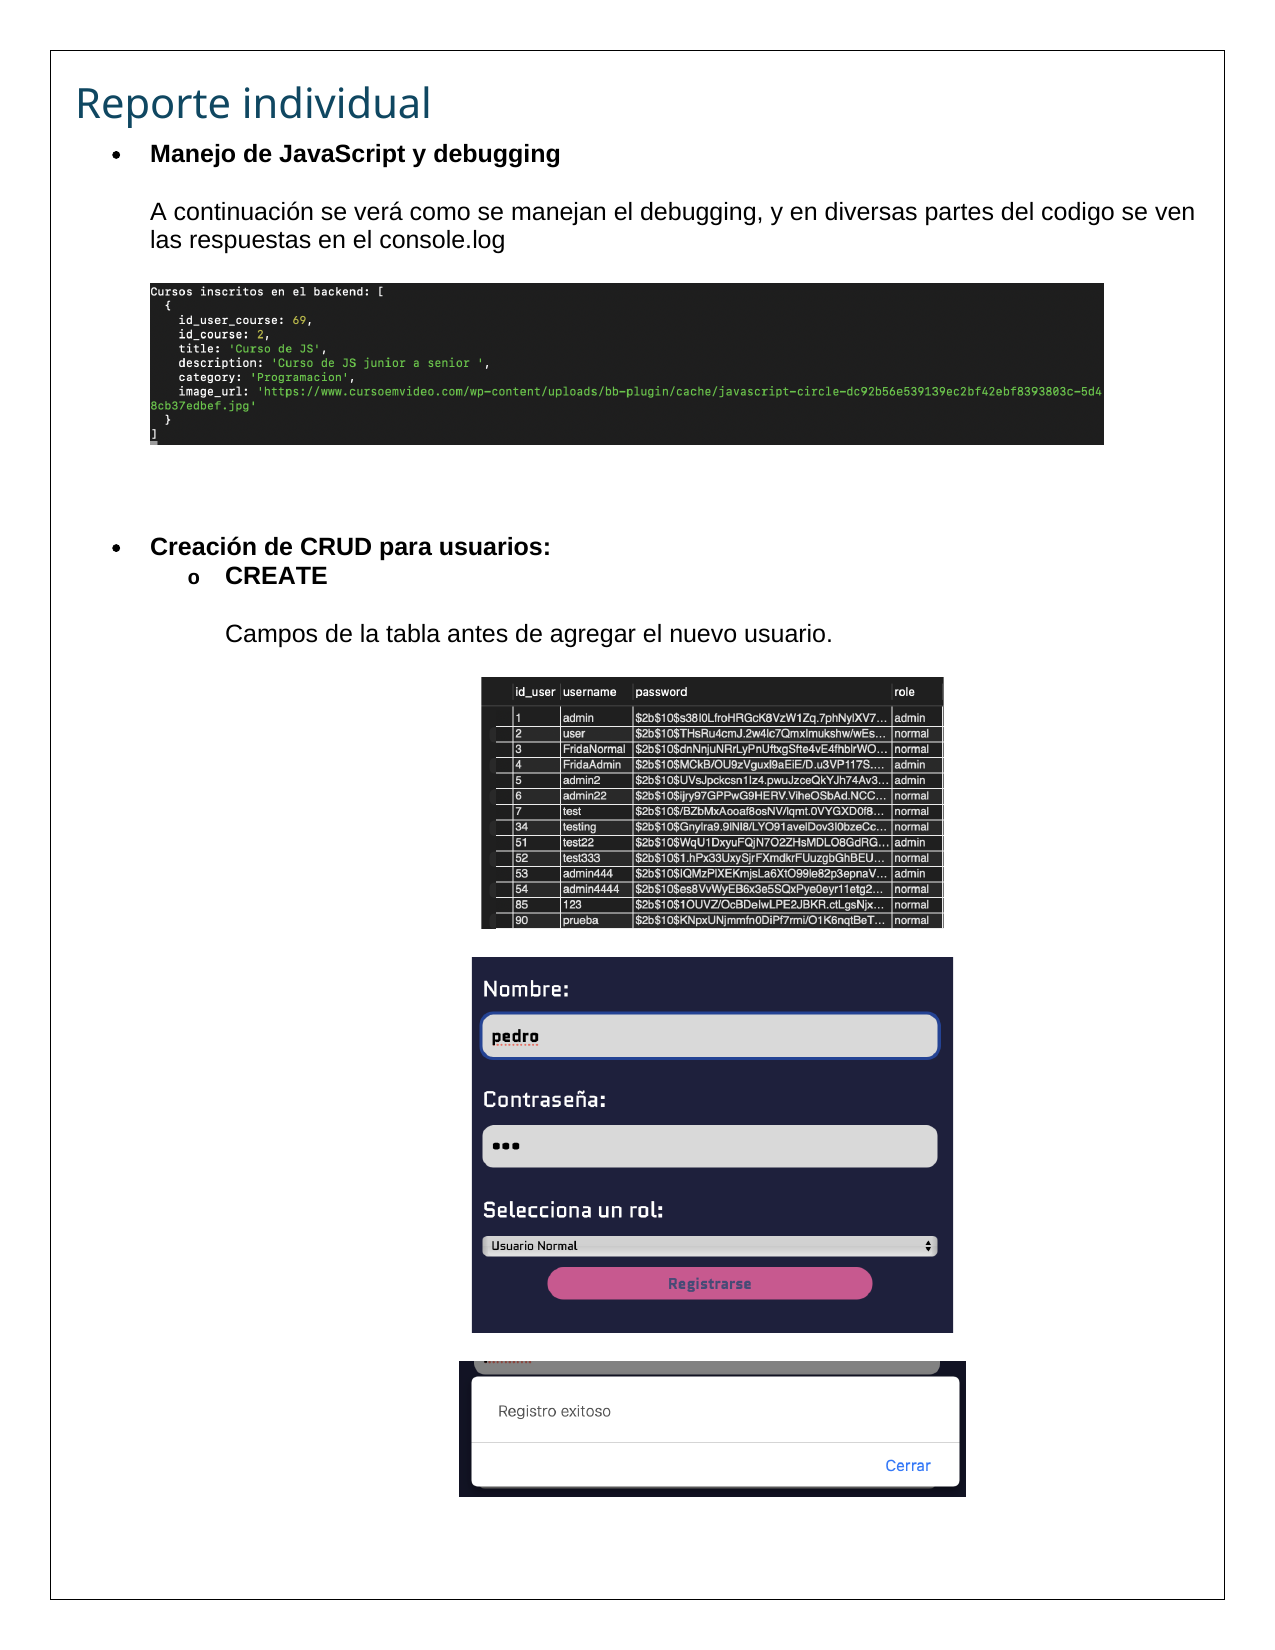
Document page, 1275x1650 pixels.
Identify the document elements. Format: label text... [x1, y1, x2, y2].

picture [481, 677, 944, 929]
picture [150, 283, 1104, 445]
text A continuación se verá como se manejan el debugging, y en diversas partes del codigo se ven las respuestas en el console.log [150, 197, 1200, 254]
picture [471, 957, 954, 1333]
picture [459, 1361, 966, 1497]
list Manejo de JavaScript y debugging [112, 139, 1200, 168]
text Campos de la tabla antes de agregar el nuevo usuario. [225, 619, 1200, 648]
list CREATE [187, 561, 1200, 590]
list Creación de CRUD para usuarios: [112, 532, 1200, 561]
